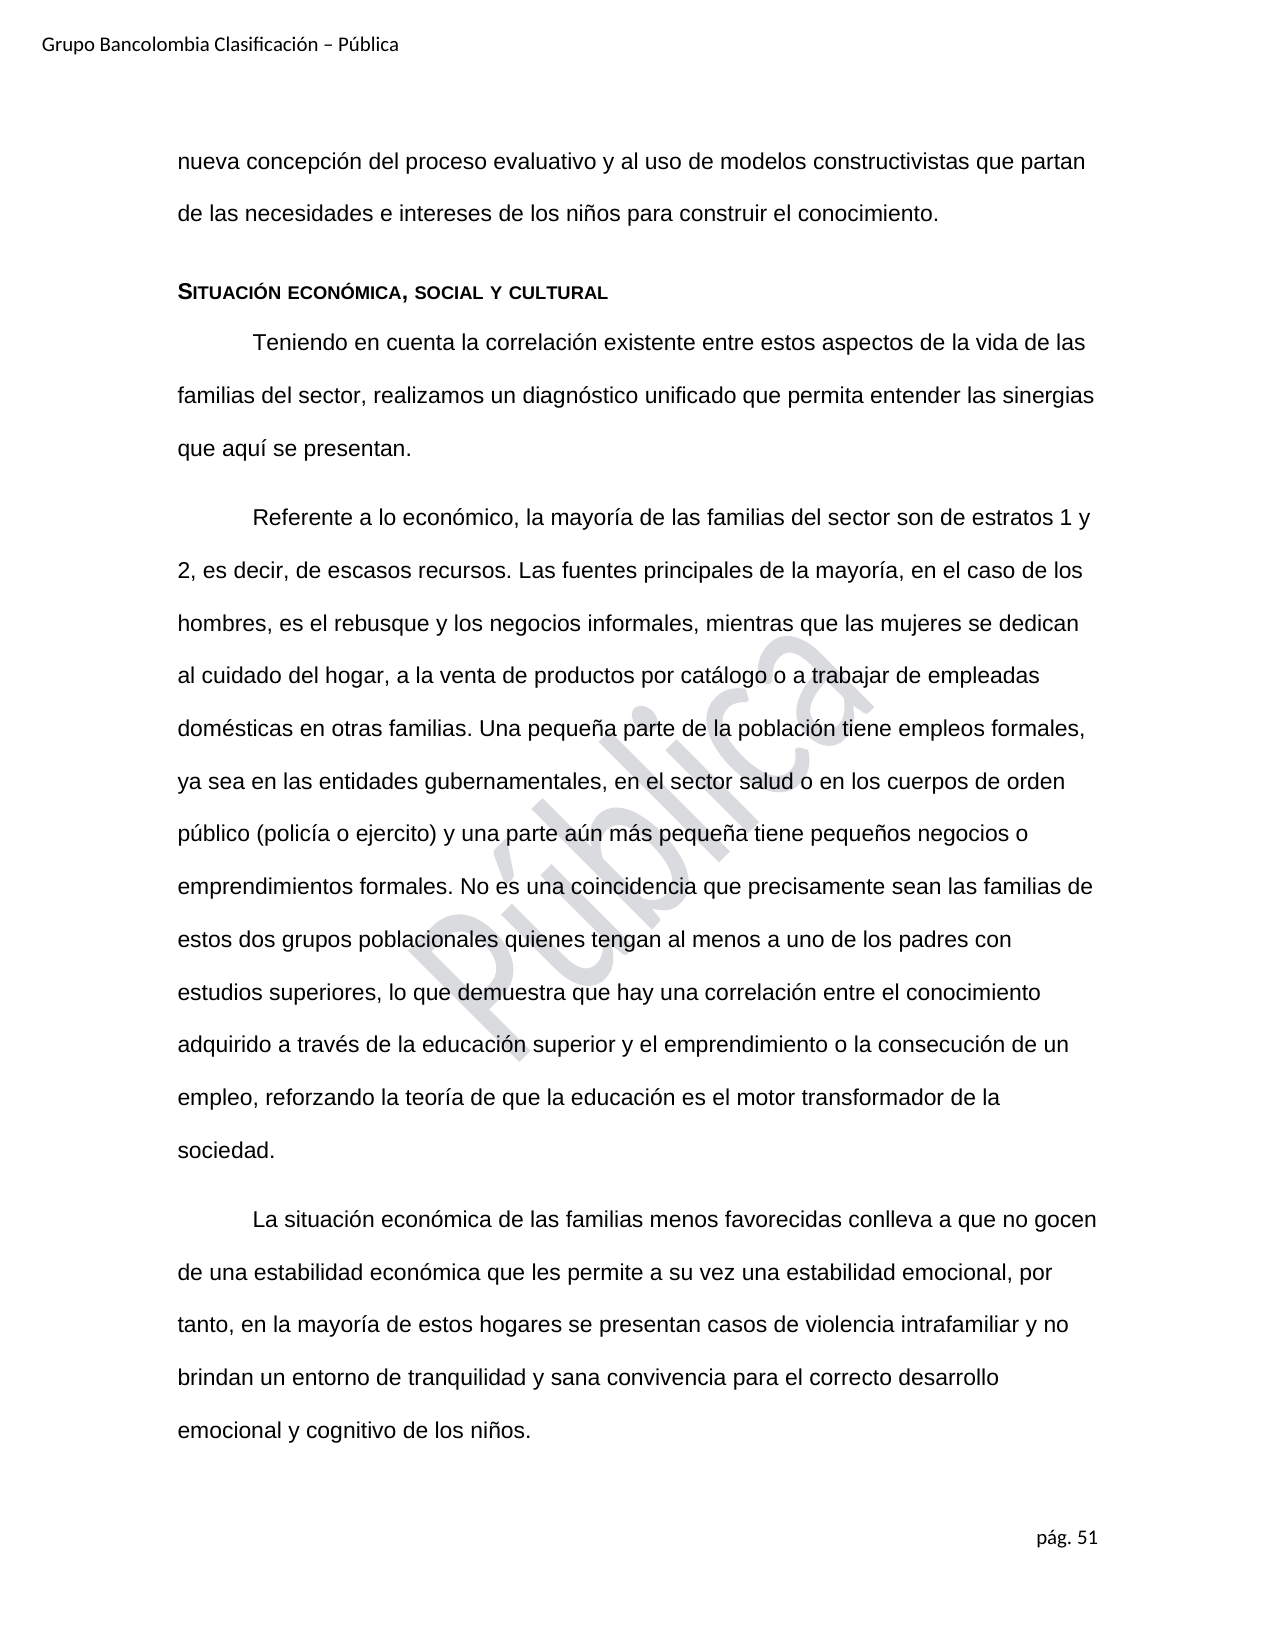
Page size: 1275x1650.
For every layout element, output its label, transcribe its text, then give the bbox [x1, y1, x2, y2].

text La situación económica de las familias menos favorecidas conlleva a que no gocen de una estabilidad económica que les permite a su vez una estabilidad emocional, por tanto, en la mayoría de estos hogares se presentan casos de violencia intrafamiliar y no brindan un entorno de tranquilidad y sana convivencia para el correcto desarrollo emocional y cognitivo de los niños. [177, 1206, 1098, 1443]
text Teniendo en cuenta la correlación existente entre estos aspectos de la vida de las familias del sector, realizamos un diagnóstico unificado que permita entender las sinergias que aquí se presentan. [177, 329, 1098, 461]
text Referente a lo económico, la mayoría de las familias del sector son de estratos 1 y 2, es decir, de escasos recursos. Las fuentes principales de la mayoría, en el caso de los hombres, es el rebusque y los negocios informales, mientras que las mujeres se dedican al cuidado del hogar, a la venta de productos por catálogo o a trabajar de empleadas domésticas en otras familias. Una pequeña parte de la población tiene empleos formales, ya sea en las entidades gubernamentales, en el sector salud o en los cuerpos de orden público (policía o ejercito) y una parte aún más pequeña tiene pequeños negocios o emprendimientos formales. No es una coincidencia que precisamente sean las familias de estos dos grupos poblacionales quienes tengan al menos a uno de los padres con estudios superiores, lo que demuestra que hay una correlación entre el conocimiento adquirido a través de la educación superior y el emprendimiento o la consecución de un empleo, reforzando la teoría de que la educación es el motor transformador de la sociedad. [177, 504, 1098, 1163]
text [177, 148, 1098, 227]
subtitle Situación económica, social y cultural [177, 278, 1098, 304]
